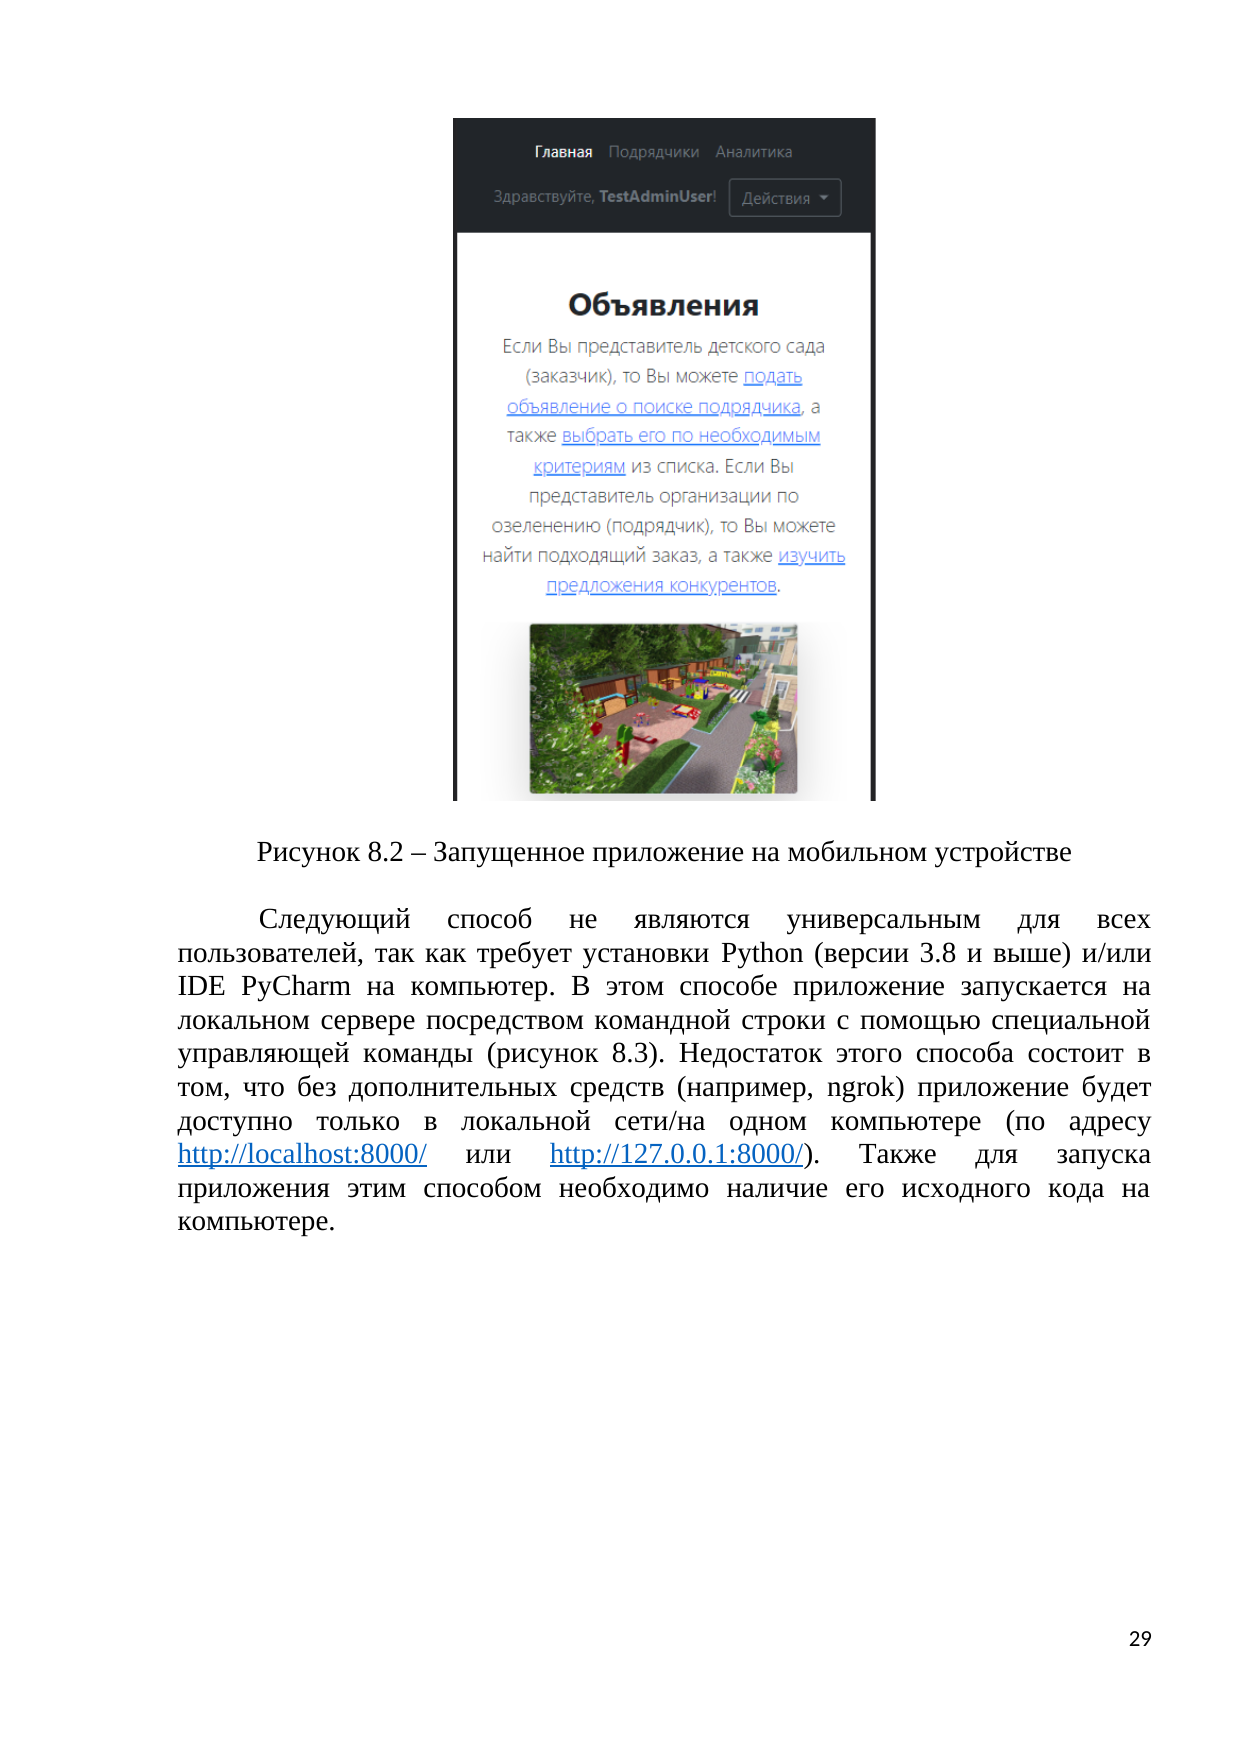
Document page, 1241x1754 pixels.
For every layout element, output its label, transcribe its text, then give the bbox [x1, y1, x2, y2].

text Рисунок 8.2 – Запущенное приложение на мобильном устройстве [177, 834, 1152, 868]
text Следующий способ не являются универсальным для всех пользователей, так как требует установки Python (версии 3.8 и выше) и/или IDE PyCharm на компьютер. В этом способе приложение запускается на локальном сервере посредством командной строки с помощью специальной управляющей команды (рисунок 8.3). Недостаток этого способа состоит в том, что без дополнительных средств (например, ngrok) приложение будет доступно только в локальной сети/на одном компьютере (по адресу http://localhost:8000/ или http://127.0.0.1:8000/). Также для запуска приложения этим способом необходимо наличие его исходного кода на компьютере. [177, 901, 1152, 1237]
picture [453, 118, 876, 801]
